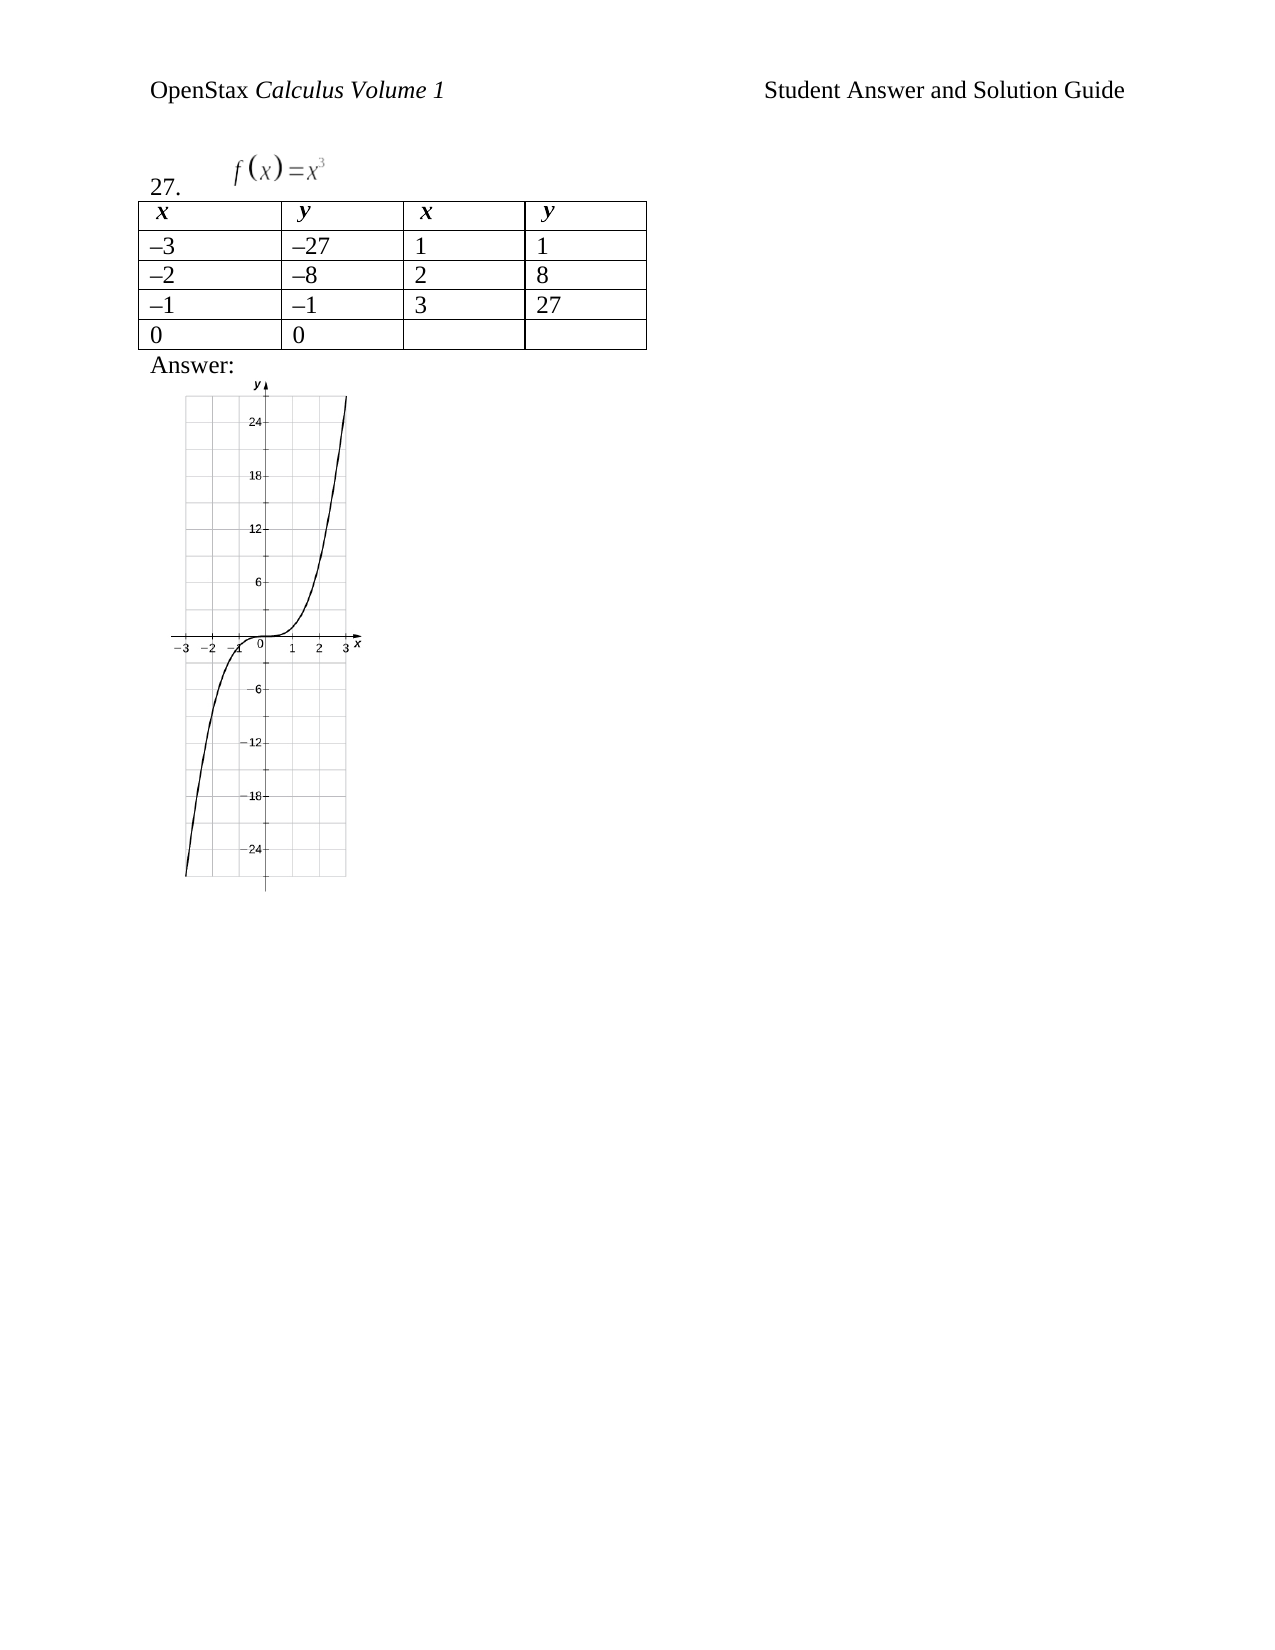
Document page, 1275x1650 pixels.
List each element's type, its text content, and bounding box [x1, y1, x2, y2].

table_cell 27 [526, 290, 646, 319]
table_cell –1 [139, 290, 281, 319]
text Answer: [150, 350, 1125, 379]
table_cell 0 [282, 320, 403, 349]
table_cell –1 [282, 290, 403, 319]
table_cell 1 [404, 231, 524, 259]
picture [150, 378, 381, 894]
table_cell 3 [404, 290, 524, 319]
table_cell [404, 320, 524, 349]
table_header [404, 202, 524, 230]
table_header [139, 202, 281, 230]
text 27. [150, 150, 1125, 201]
table_cell –27 [282, 231, 403, 259]
table_cell –3 [139, 231, 281, 259]
table_cell –2 [139, 261, 281, 289]
table_cell 0 [139, 320, 281, 349]
table_cell 8 [526, 261, 646, 289]
table_header [526, 202, 646, 230]
table_header [282, 202, 403, 230]
table_cell [526, 320, 646, 349]
table_cell 2 [404, 261, 524, 289]
table_cell –8 [282, 261, 403, 289]
table_cell 1 [526, 231, 646, 259]
